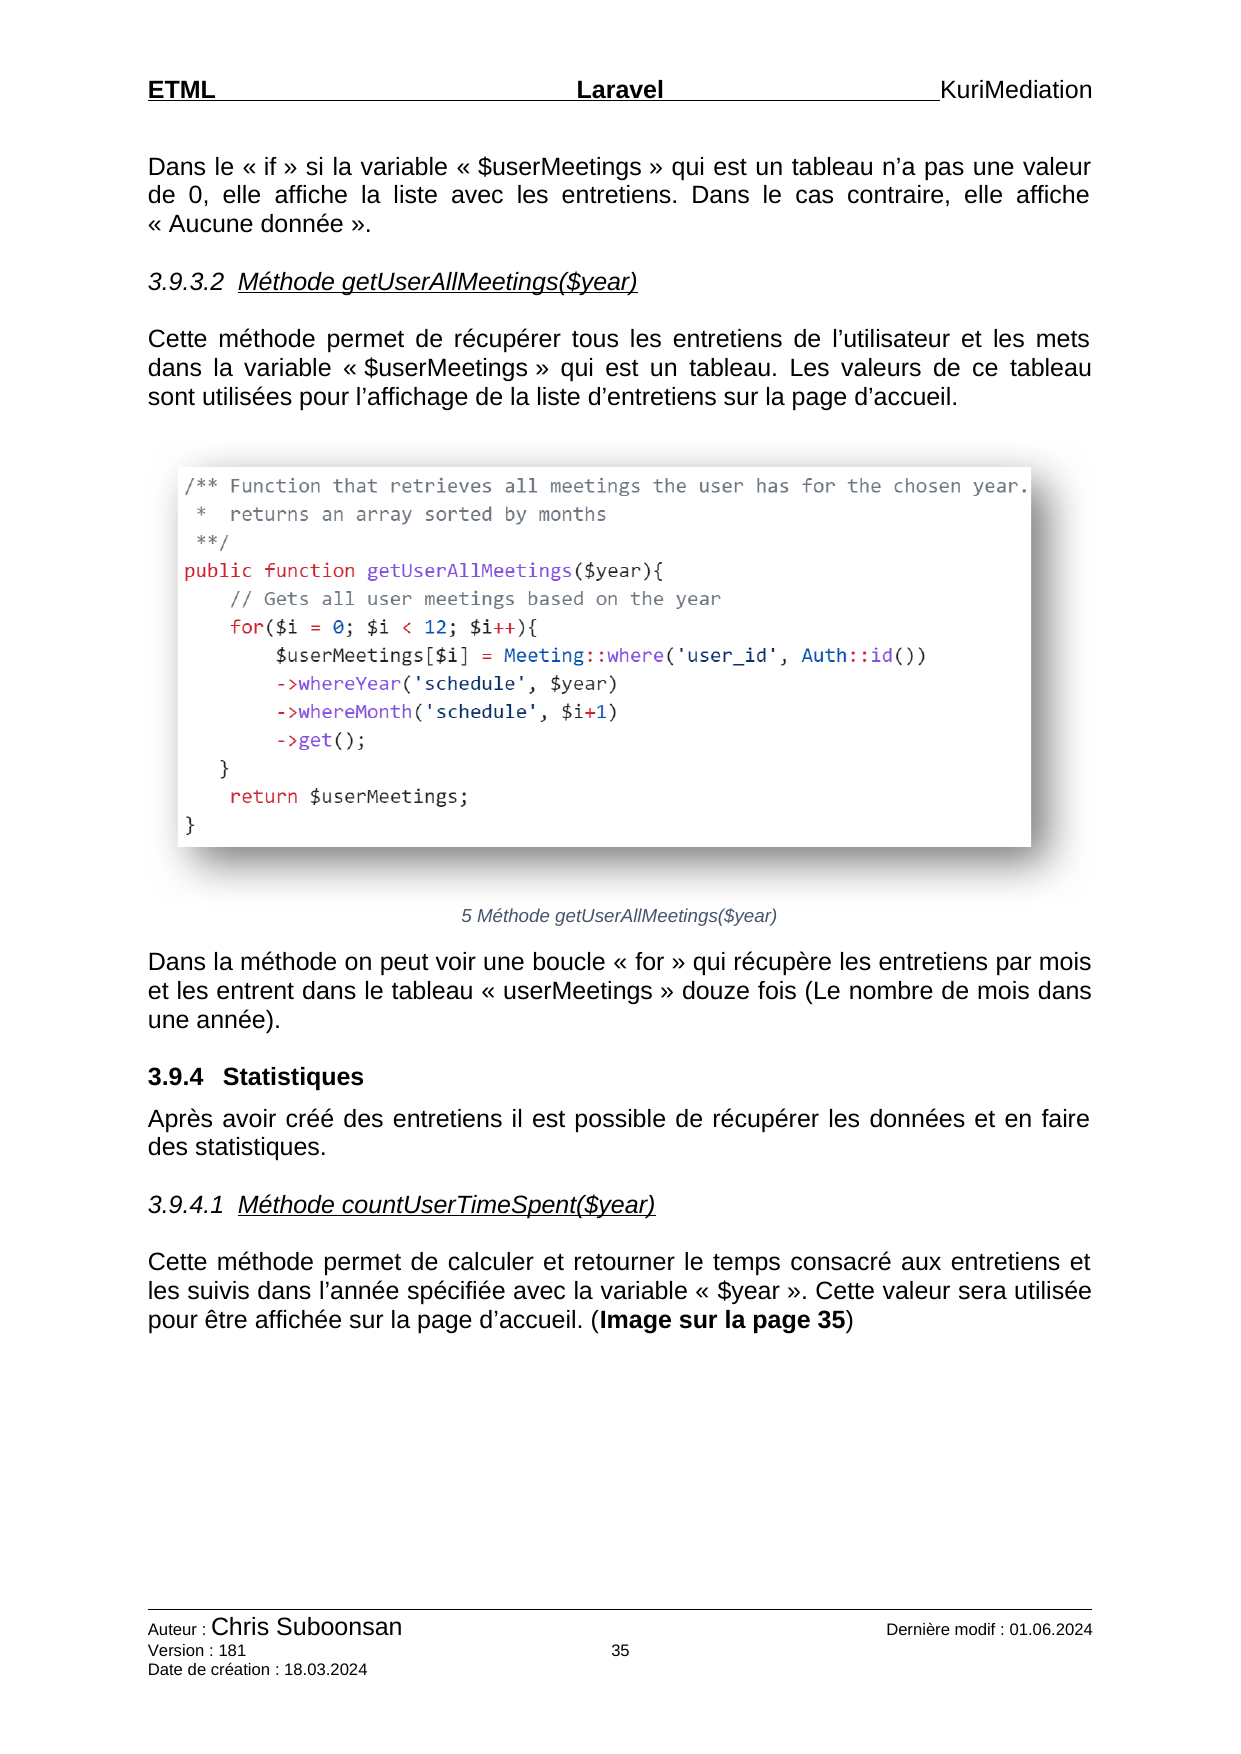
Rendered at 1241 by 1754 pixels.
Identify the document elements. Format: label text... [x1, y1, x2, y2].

text Après avoir créé des entretiens il est possible de récupérer les données et en faire des statistiques. [148, 1103, 1092, 1161]
text Dans le « if » si la variable « $userMeetings » qui est un tableau n’a pas une valeur de 0, elle affiche la liste avec les entretiens. Dans le cas contraire, elle affiche « Aucune donnée ». [148, 152, 1092, 238]
text Dans la méthode on peut voir une boucle « for » qui récupère les entretiens par mois et les entrent dans le tableau « userMeetings » douze fois (Le nombre de mois dans une année). [148, 947, 1092, 1033]
subtitle Méthode getUserAllMeetings($year) [148, 267, 1092, 295]
text 5 Méthode getUserAllMeetings($year) [148, 905, 1092, 926]
text Cette méthode permet de calculer et retourner le temps consacré aux entretiens et les suivis dans l’année spécifiée avec la variable « $year ». Cette valeur sera utilisée pour être affichée sur la page d’accueil. (Image sur la page 35) [148, 1247, 1092, 1333]
picture [177, 467, 1032, 847]
subtitle Méthode countUserTimeSpent($year) [148, 1190, 1092, 1218]
text Cette méthode permet de récupérer tous les entretiens de l’utilisateur et les mets dans la variable « $userMeetings » qui est un tableau. Les valeurs de ce tableau sont utilisées pour l’affichage de la liste d’entretiens sur la page d’accueil. [148, 324, 1092, 410]
subtitle Statistiques [148, 1062, 1092, 1091]
